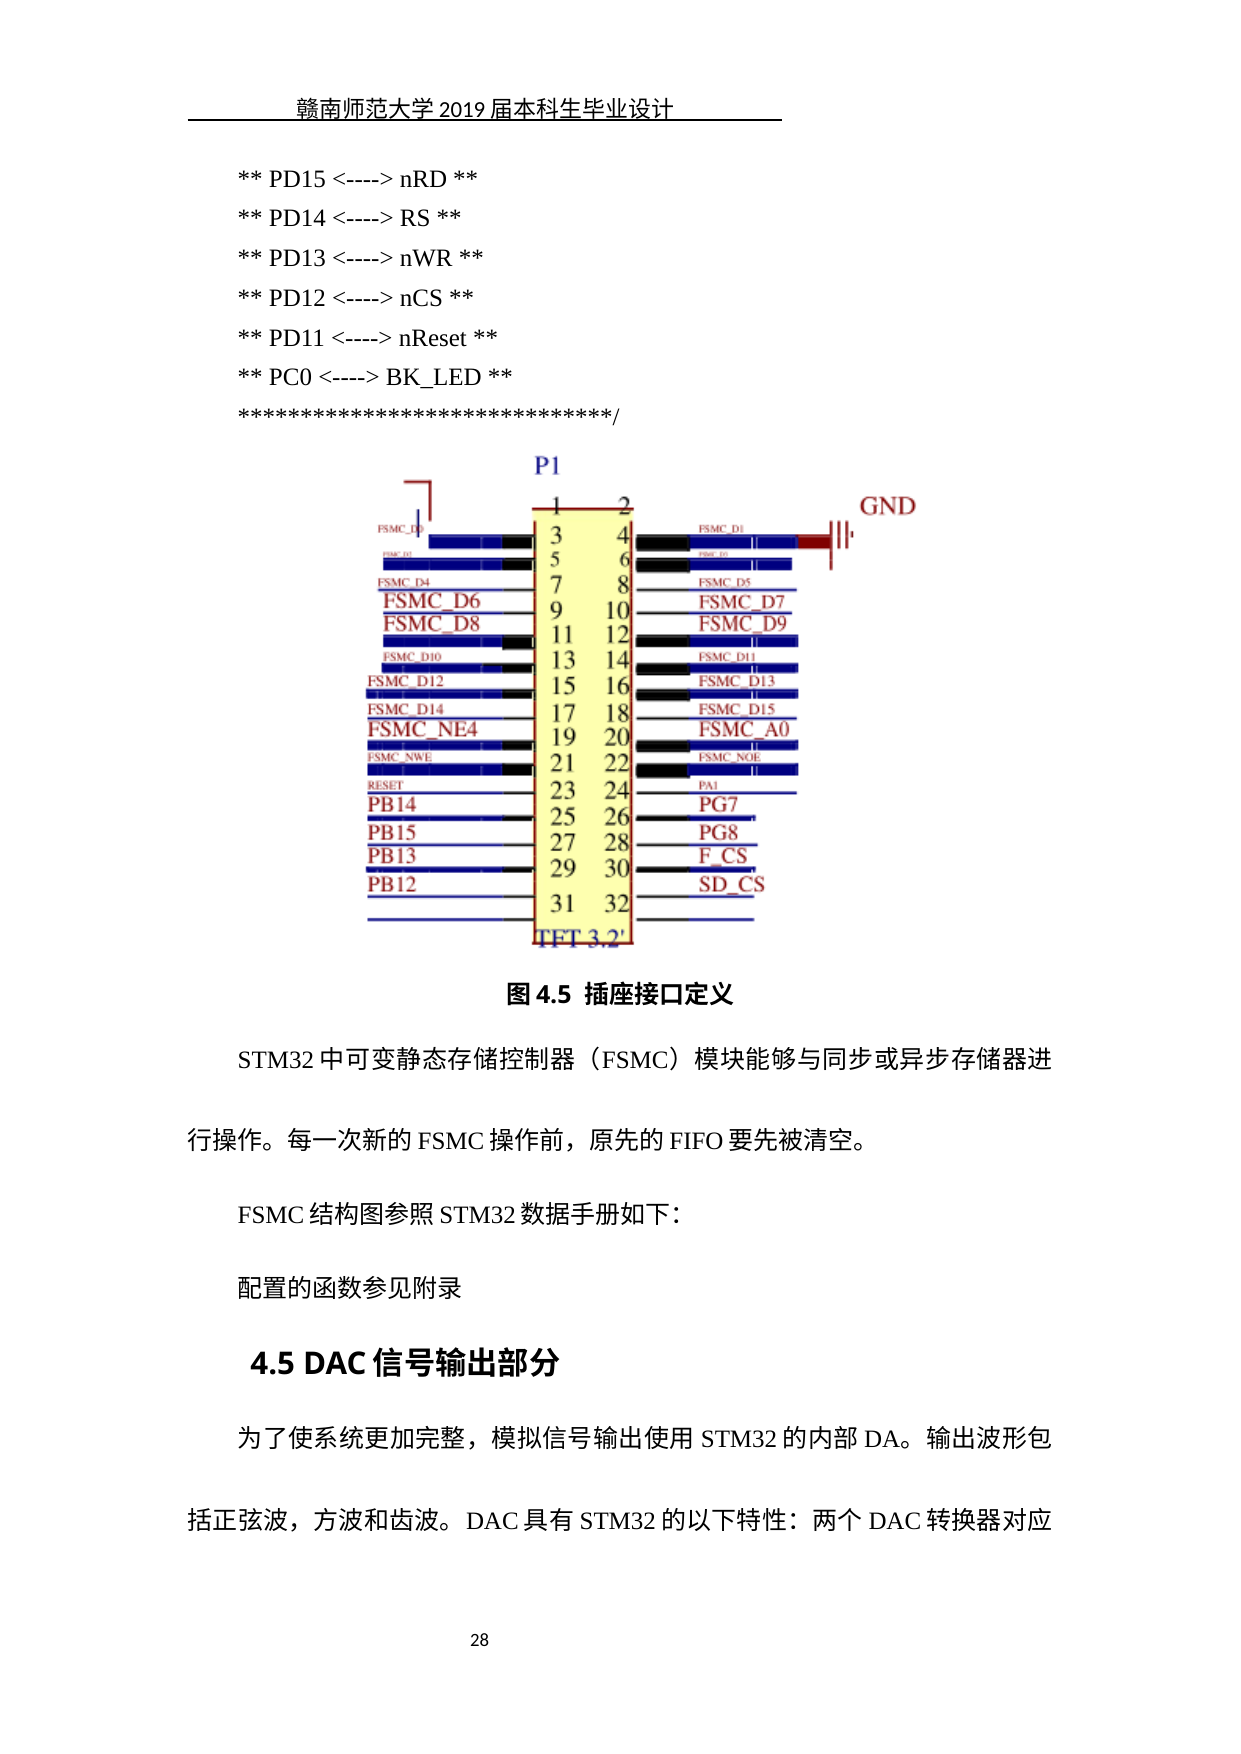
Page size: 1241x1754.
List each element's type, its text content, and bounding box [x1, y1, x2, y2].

text ** PC0 <----> BK_LED ** [187, 360, 1053, 393]
text ** PD15 <----> nRD ** [187, 162, 1053, 194]
text ** PD14 <----> RS ** [187, 202, 1053, 234]
picture [302, 439, 938, 956]
text FSMC结构图参照STM32数据手册如下： [187, 1180, 1053, 1245]
text ******************************/ [187, 400, 1053, 433]
text ** PD12 <----> nCS ** [187, 281, 1053, 313]
text ** PD13 <----> nWR ** [187, 241, 1053, 274]
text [187, 1404, 1053, 1551]
text 图4.5 插座接口定义 [187, 960, 1053, 1025]
text 配置的函数参见附录 [187, 1254, 1053, 1319]
text ** PD11 <----> nReset ** [187, 321, 1053, 353]
text STM32中可变静态存储控制器（FSMC）模块能够与同步或异步存储器进行操作。每一次新的FSMC操作前，原先的FIFO要先被清空。 [187, 1025, 1053, 1171]
text 4.5 DAC信号输出部分 [187, 1328, 1053, 1393]
